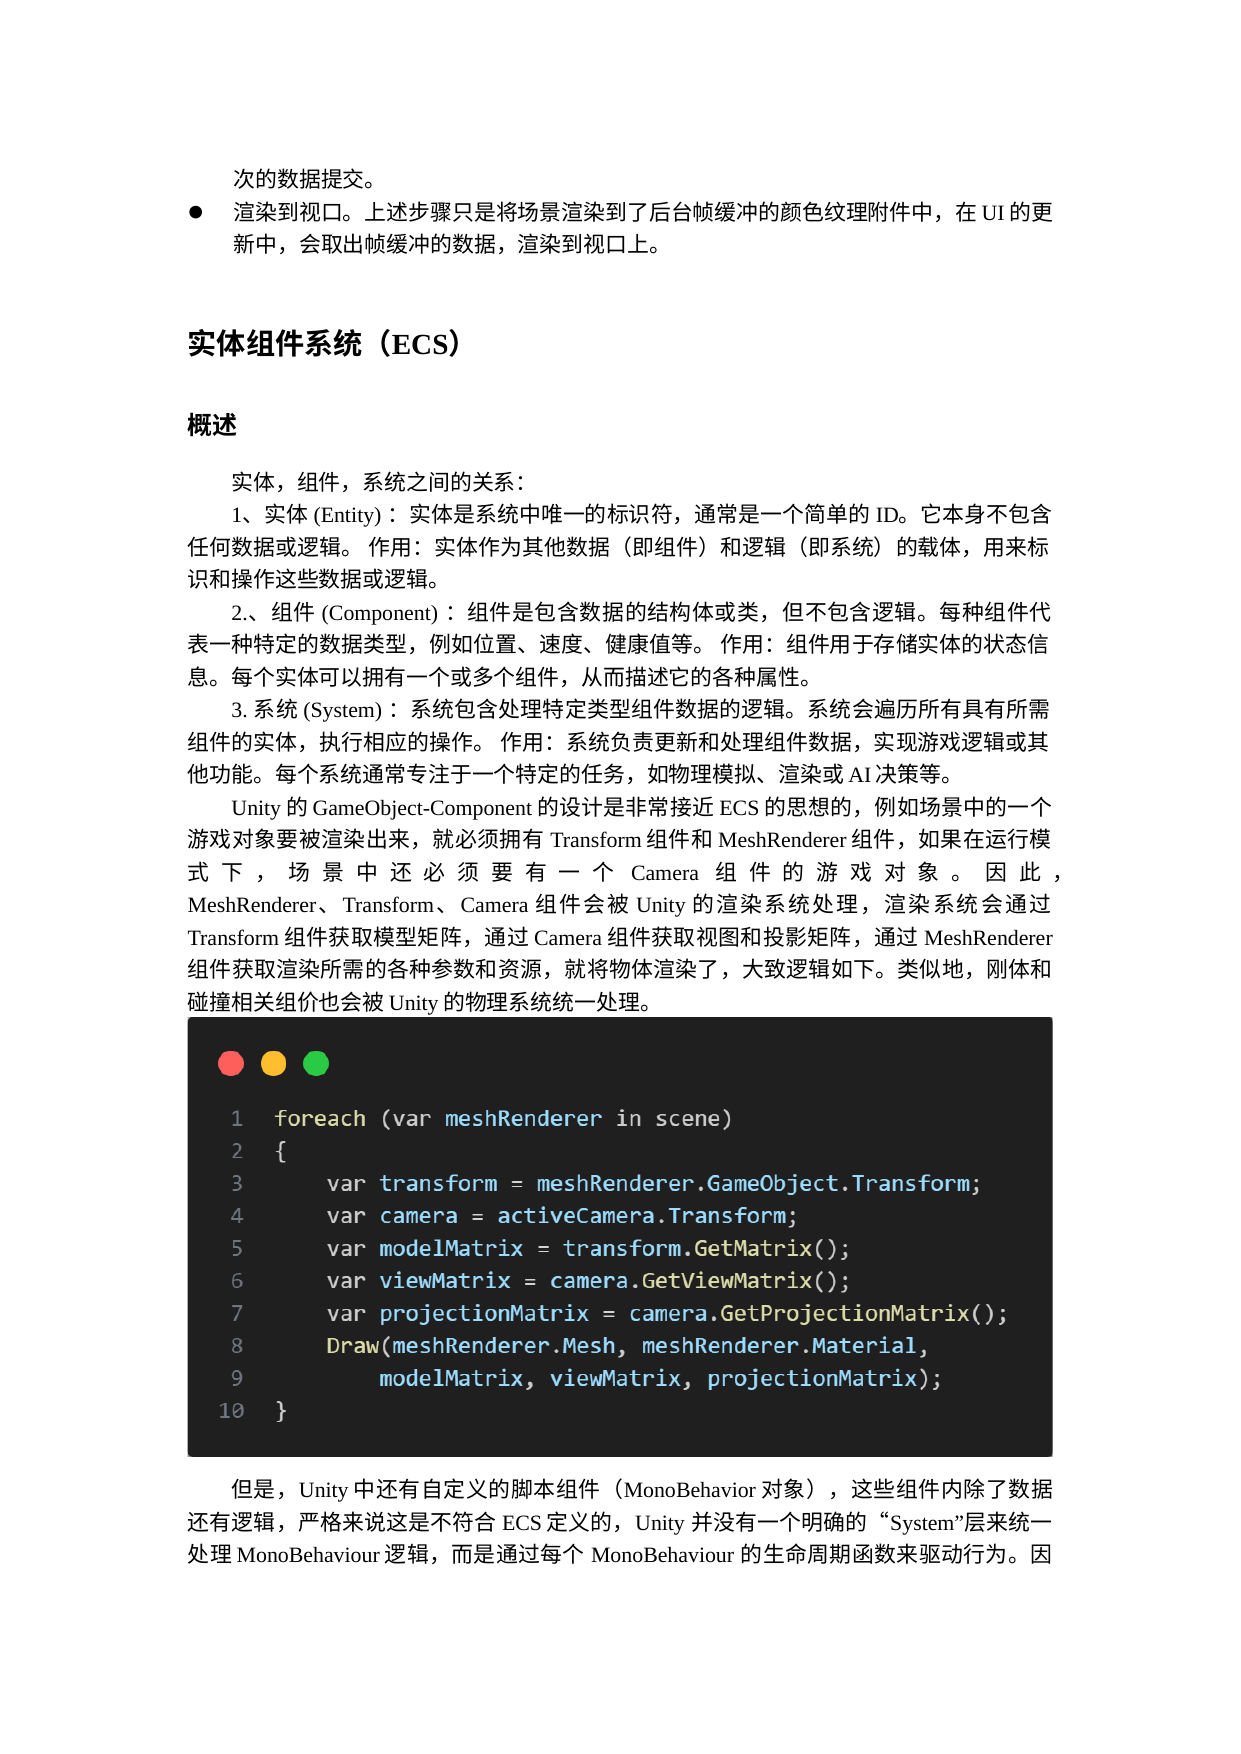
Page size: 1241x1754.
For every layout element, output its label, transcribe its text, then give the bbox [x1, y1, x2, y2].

picture [187, 1017, 1053, 1457]
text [187, 1472, 1053, 1569]
text Unity的GameObject-Component的设计是非常接近ECS的思想的，例如场景中的一个游戏对象要被渲染出来，就必须拥有Transform组件和MeshRenderer组件，如果在运行模式下，场景中还必须要有一个Camera组件的游戏对象。因此，MeshRenderer、Transform、Camera组件会被Unity的渲染系统处理，渲染系统会通过Transform组件获取模型矩阵，通过Camera组件获取视图和投影矩阵，通过MeshRenderer组件获取渲染所需的各种参数和资源，就将物体渲染了，大致逻辑如下。类似地，刚体和碰撞相关组价也会被Unity的物理系统统一处理。 [187, 789, 1053, 1017]
list 渲染到视口。上述步骤只是将场景渲染到了后台帧缓冲的颜色纹理附件中，在UI的更新中，会取出帧缓冲的数据，渲染到视口上。 [187, 194, 1053, 259]
text 2.、组件 (Component) ：组件是包含数据的结构体或类，但不包含逻辑。每种组件代表一种特定的数据类型，例如位置、速度、健康值等。 作用：组件用于存储实体的状态信息。每个实体可以拥有一个或多个组件，从而描述它的各种属性。 [187, 594, 1053, 692]
subtitle 概述 [187, 391, 1053, 456]
subtitle 实体组件系统（ECS） [187, 309, 1053, 374]
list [233, 162, 1053, 194]
text 1、实体 (Entity) ：实体是系统中唯一的标识符，通常是一个简单的ID。它本身不包含任何数据或逻辑。 作用：实体作为其他数据（即组件）和逻辑（即系统）的载体，用来标识和操作这些数据或逻辑。 [187, 497, 1053, 594]
text 实体，组件，系统之间的关系： [187, 464, 1053, 497]
text 3. 系统 (System) ：系统包含处理特定类型组件数据的逻辑。系统会遍历所有具有所需组件的实体，执行相应的操作。 作用：系统负责更新和处理组件数据，实现游戏逻辑或其他功能。每个系统通常专注于一个特定的任务，如物理模拟、渲染或AI决策等。 [187, 692, 1053, 789]
